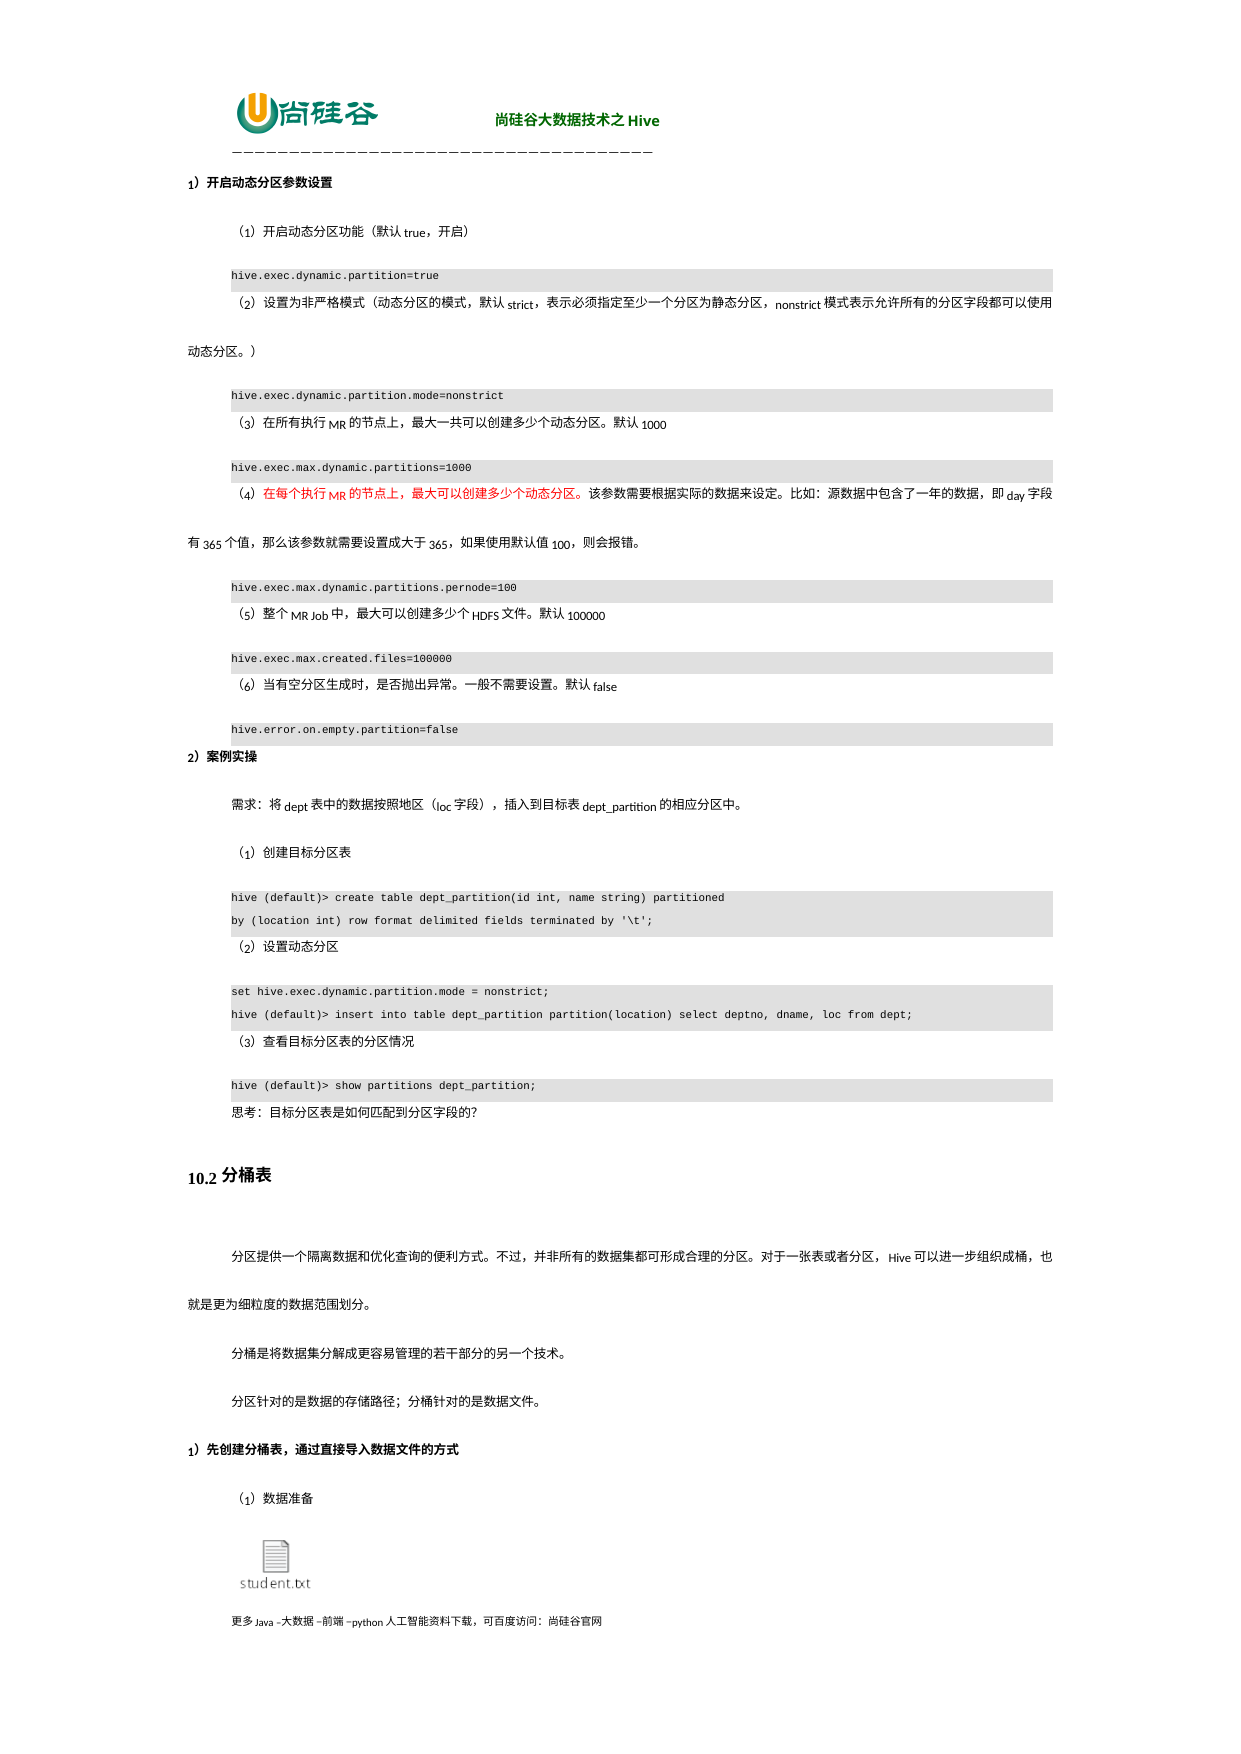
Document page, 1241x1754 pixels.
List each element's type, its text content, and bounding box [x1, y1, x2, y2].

text hive (default)> insert into table dept_partition partition(location) select deptno, dname, loc from dept; [231, 1008, 1053, 1031]
text 分区提供一个隔离数据和优化查询的便利方式。不过，并非所有的数据集都可形成合理的分区。对于一张表或者分区，Hive 可以进一步组织成桶，也就是更为细粒度的数据范围划分。 [187, 1246, 1053, 1327]
text 需求：将dept表中的数据按照地区（loc字段），插入到目标表dept_partition的相应分区中。 [187, 794, 1053, 827]
text hive.exec.max.dynamic.partitions=1000 [231, 460, 1053, 483]
text 分桶是将数据集分解成更容易管理的若干部分的另一个技术。 [187, 1343, 1053, 1375]
text hive.error.on.empty.partition=false [231, 723, 1053, 746]
text hive (default)> show partitions dept_partition; [231, 1079, 1053, 1102]
text （2）设置为非严格模式（动态分区的模式，默认strict，表示必须指定至少一个分区为静态分区，nonstrict模式表示允许所有的分区字段都可以使用动态分区。） [187, 292, 1053, 373]
text （1）数据准备 [187, 1488, 1053, 1520]
text （1）创建目标分区表 [187, 842, 1053, 875]
text 1）开启动态分区参数设置 [187, 172, 1053, 205]
text （1）开启动态分区功能（默认true，开启） [187, 221, 1053, 253]
picture [231, 88, 382, 138]
text hive.exec.dynamic.partition.mode=nonstrict [231, 389, 1053, 412]
text （2）设置动态分区 [187, 937, 1053, 969]
text （4）在每个执行MR的节点上，最大可以创建多少个动态分区。该参数需要根据实际的数据来设定。比如：源数据中包含了一年的数据，即day字段有365个值，那么该参数就需要设置成大于365，如果使用默认值100，则会报错。 [187, 483, 1053, 564]
text 1）先创建分桶表，通过直接导入数据文件的方式 [187, 1439, 1053, 1472]
text （5）整个MR Job中，最大可以创建多少个HDFS文件。默认100000 [187, 603, 1053, 636]
text by (location int) row format delimited fields terminated by '\t'; [231, 914, 1053, 937]
text （3）在所有执行MR的节点上，最大一共可以创建多少个动态分区。默认1000 [187, 412, 1053, 444]
list 思考：目标分区表是如何匹配到分区字段的？ [187, 1102, 1053, 1134]
text （6）当有空分区生成时，是否抛出异常。一般不需要设置。默认false [187, 674, 1053, 707]
text hive.exec.max.created.files=100000 [231, 652, 1053, 674]
text hive (default)> create table dept_partition(id int, name string) partitioned [231, 891, 1053, 914]
text hive.exec.max.dynamic.partitions.pernode=100 [231, 580, 1053, 603]
text 分区针对的是数据的存储路径；分桶针对的是数据文件。 [187, 1391, 1053, 1424]
text 2）案例实操 [187, 746, 1053, 778]
list （3）查看目标分区表的分区情况 [187, 1031, 1053, 1063]
subtitle 10.2 分桶表 [187, 1150, 1053, 1215]
text hive.exec.dynamic.partition=true [231, 269, 1053, 292]
text set hive.exec.dynamic.partition.mode = nonstrict; [231, 985, 1053, 1008]
